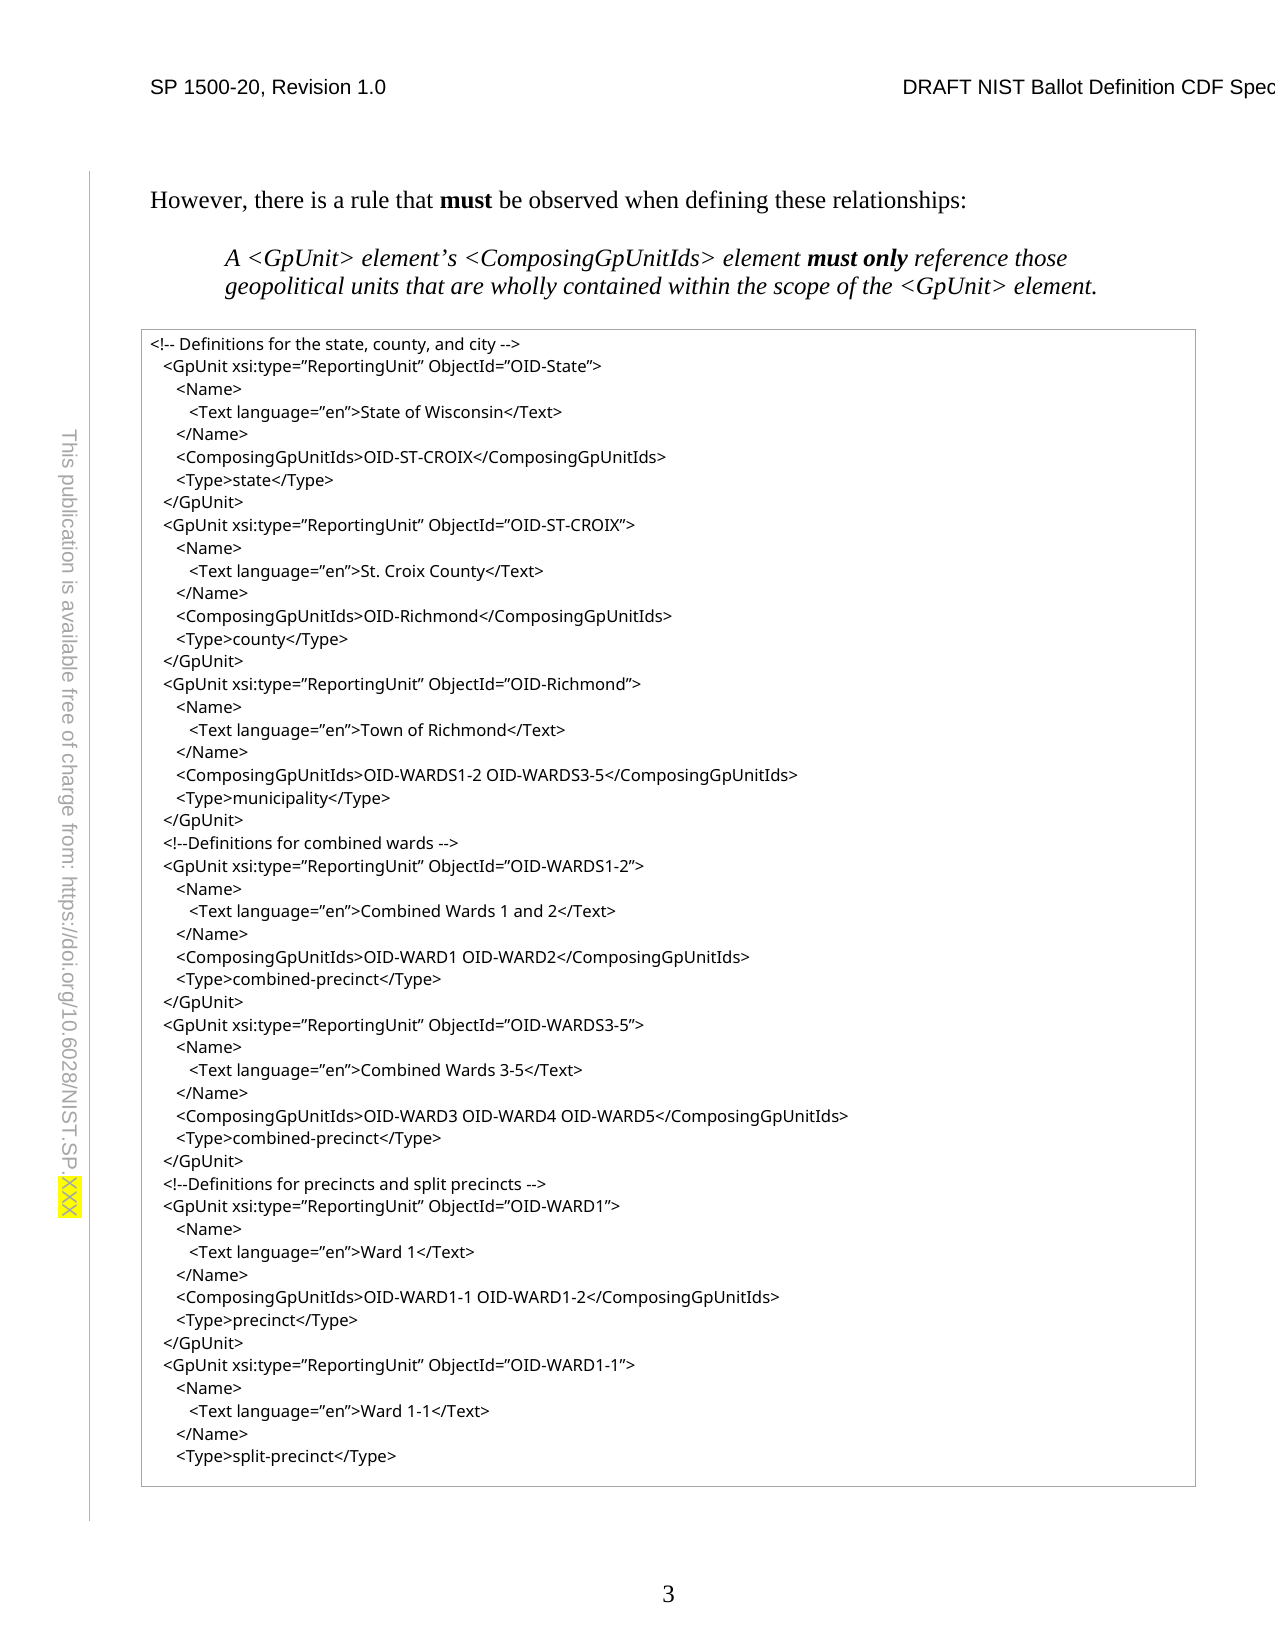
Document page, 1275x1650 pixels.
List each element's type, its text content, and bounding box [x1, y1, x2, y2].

text <Type>split-precinct</Type> [142, 1442, 1195, 1486]
text <Type>combined-precinct</Type> [150, 1127, 1186, 1149]
text </GpUnit> [150, 1331, 1186, 1354]
text <GpUnit xsi:type=”ReportingUnit” ObjectId=”OID-WARDS3-5”> [150, 1013, 1186, 1036]
text <Type>precinct</Type> [150, 1308, 1186, 1331]
text However, there is a rule that must be observed when defining these relationships: [150, 185, 1186, 214]
text <Text language=”en”>Combined Wards 1 and 2</Text> [150, 900, 1186, 922]
text <!--Definitions for precincts and split precincts --> [150, 1172, 1186, 1195]
text <!-- Definitions for the state, county, and city --> [142, 330, 1195, 355]
text <Text language=”en”>St. Croix County</Text> [150, 559, 1186, 582]
text <Type>county</Type> [150, 627, 1186, 650]
text <Name> [150, 1218, 1186, 1240]
text <GpUnit xsi:type=”ReportingUnit” ObjectId=”OID-State”> [150, 355, 1186, 377]
text <!--Definitions for combined wards --> [150, 832, 1186, 854]
text </GpUnit> [150, 809, 1186, 832]
text <ComposingGpUnitIds>OID-ST-CROIX</ComposingGpUnitIds> [150, 446, 1186, 468]
text <Type>combined-precinct</Type> [150, 968, 1186, 991]
text <Name> [150, 695, 1186, 718]
text </GpUnit> [150, 650, 1186, 673]
text <Text language=”en”>Ward 1</Text> [150, 1240, 1186, 1263]
text <Name> [150, 877, 1186, 900]
text <ComposingGpUnitIds>OID-Richmond</ComposingGpUnitIds> [150, 604, 1186, 627]
text <GpUnit xsi:type=”ReportingUnit” ObjectId=”OID-WARD1-1”> [150, 1354, 1186, 1377]
text </GpUnit> [150, 991, 1186, 1013]
text <GpUnit xsi:type=”ReportingUnit” ObjectId=”OID-ST-CROIX”> [150, 514, 1186, 536]
text <Name> [150, 1377, 1186, 1399]
text A <GpUnit> element’s <ComposingGpUnitIds> element must only reference those geopolitical units that are wholly contained within the scope of the <GpUnit> element. [225, 243, 1186, 300]
text <Text language=”en”>Town of Richmond</Text> [150, 718, 1186, 741]
text </Name> [150, 1422, 1186, 1442]
text </Name> [150, 582, 1186, 604]
text <ComposingGpUnitIds>OID-WARDS1-2 OID-WARDS3-5</ComposingGpUnitIds> [150, 763, 1186, 786]
text <Name> [150, 536, 1186, 559]
text <Text language=”en”>State of Wisconsin</Text> [150, 400, 1186, 423]
text <ComposingGpUnitIds>OID-WARD1 OID-WARD2</ComposingGpUnitIds> [150, 945, 1186, 968]
text <Name> [150, 377, 1186, 400]
text <GpUnit xsi:type=”ReportingUnit” ObjectId=”OID-Richmond”> [150, 673, 1186, 695]
text <Type>state</Type> [150, 468, 1186, 491]
text </Name> [150, 741, 1186, 763]
text <GpUnit xsi:type=”ReportingUnit” ObjectId=”OID-WARDS1-2”> [150, 854, 1186, 877]
text </Name> [150, 423, 1186, 446]
text <GpUnit xsi:type=”ReportingUnit” ObjectId=”OID-WARD1”> [150, 1195, 1186, 1218]
text </Name> [150, 1081, 1186, 1104]
text </GpUnit> [150, 491, 1186, 514]
text <Text language=”en”>Ward 1-1</Text> [150, 1399, 1186, 1422]
text <Type>municipality</Type> [150, 786, 1186, 809]
text <Text language=”en”>Combined Wards 3-5</Text> [150, 1059, 1186, 1081]
text <ComposingGpUnitIds>OID-WARD3 OID-WARD4 OID-WARD5</ComposingGpUnitIds> [150, 1104, 1186, 1127]
text </Name> [150, 922, 1186, 945]
text <ComposingGpUnitIds>OID-WARD1-1 OID-WARD1-2</ComposingGpUnitIds> [150, 1286, 1186, 1308]
text </Name> [150, 1263, 1186, 1286]
text <Name> [150, 1036, 1186, 1059]
text </GpUnit> [150, 1149, 1186, 1172]
